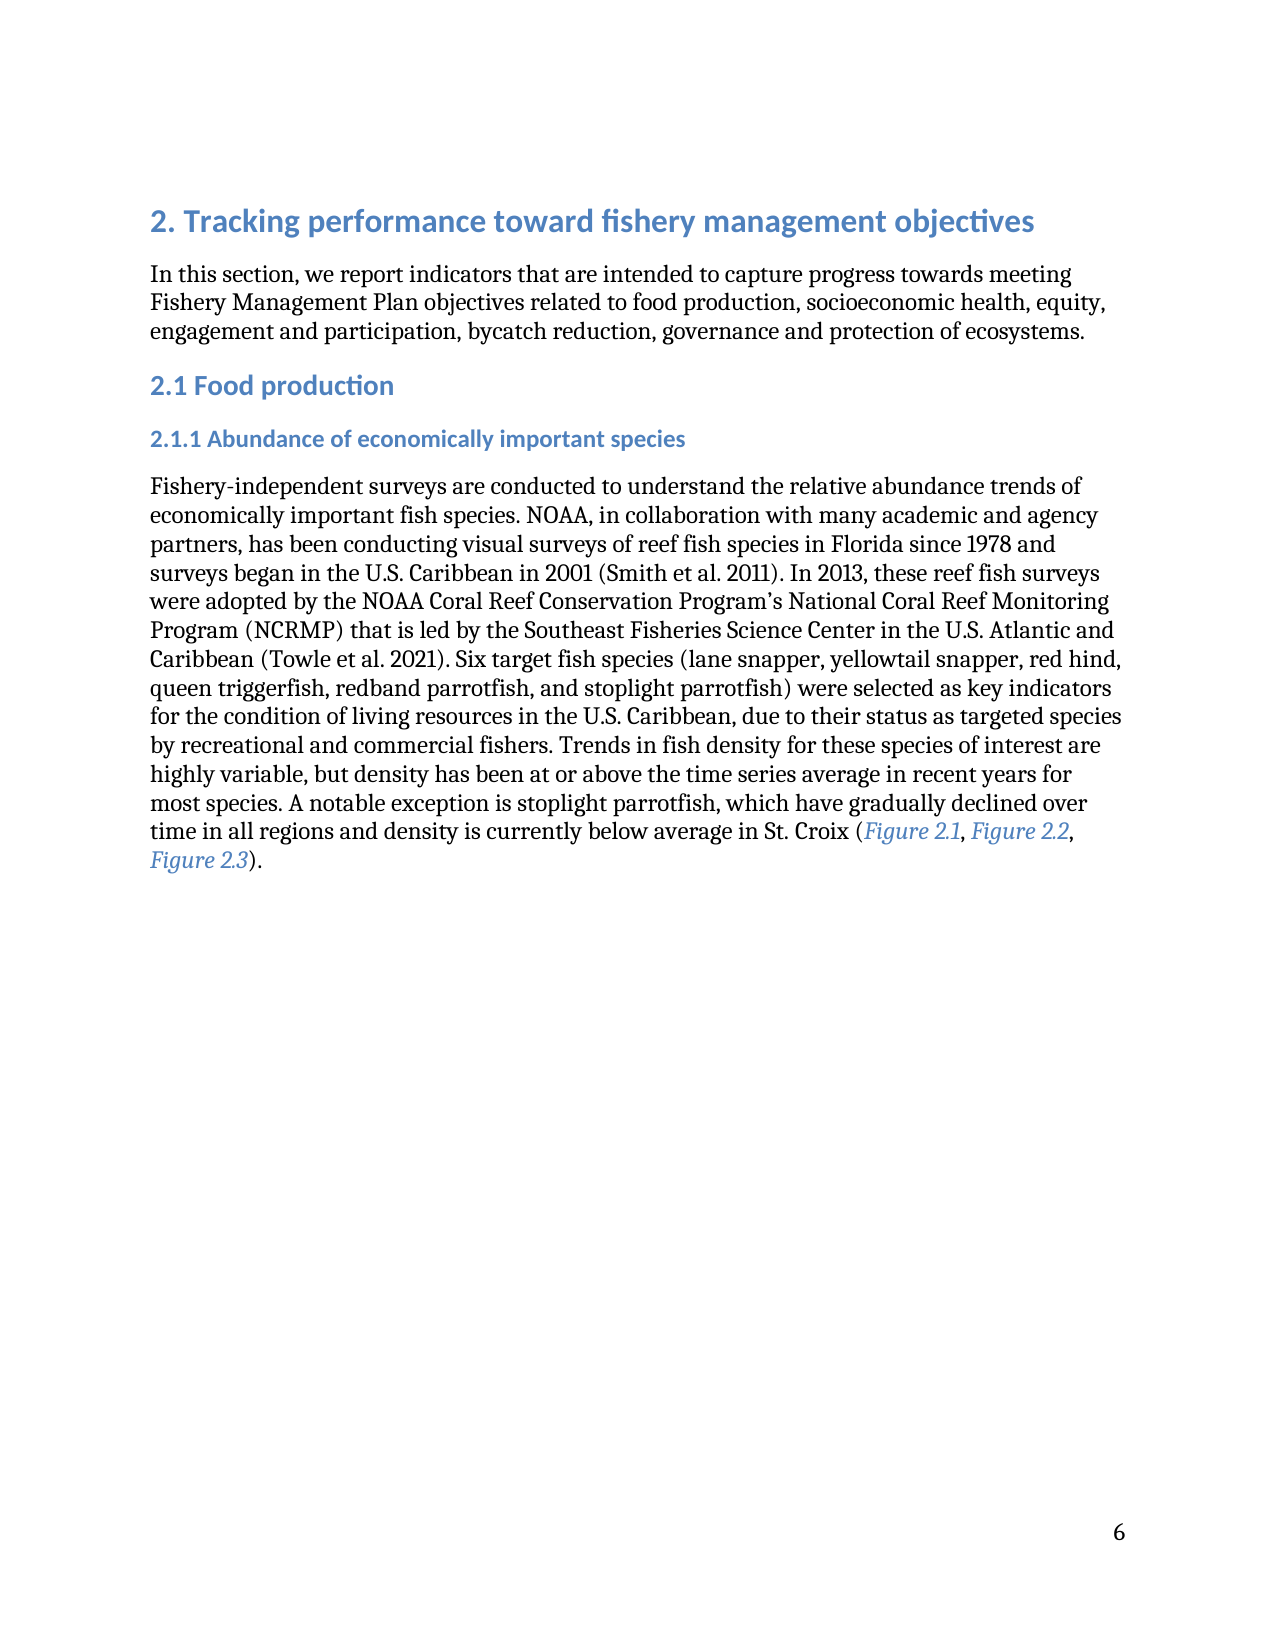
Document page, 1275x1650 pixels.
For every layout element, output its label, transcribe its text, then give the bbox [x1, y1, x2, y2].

subtitle 2.1 Food production [150, 367, 1125, 402]
text Fishery-independent surveys are conducted to understand the relative abundance trends of economically important fish species. NOAA, in collaboration with many academic and agency partners, has been conducting visual surveys of reef fish species in Florida since 1978 and surveys began in the U.S. Caribbean in 2001 (Smith et al. 2011). In 2013, these reef fish surveys were adopted by the NOAA Coral Reef Conservation Program’s National Coral Reef Monitoring Program (NCRMP) that is led by the Southeast Fisheries Science Center in the U.S. Atlantic and Caribbean (Towle et al. 2021). Six target fish species (lane snapper, yellowtail snapper, red hind, queen triggerfish, redband parrotfish, and stoplight parrotfish) were selected as key indicators for the condition of living resources in the U.S. Caribbean, due to their status as targeted species by recreational and commercial fishers. Trends in fish density for these species of interest are highly variable, but density has been at or above the time series average in recent years for most species. A notable exception is stoplight parrotfish, which have gradually declined over time in all regions and density is currently below average in St. Croix (Figure 2.1, Figure 2.2, Figure 2.3). [150, 472, 1125, 875]
text In this section, we report indicators that are intended to capture progress towards meeting Fishery Management Plan objectives related to food production, socioeconomic health, equity, engagement and participation, bycatch reduction, governance and protection of ecosystems. [150, 259, 1125, 346]
subtitle 2. Tracking performance toward fishery management objectives [150, 200, 1125, 241]
subtitle 2.1.1 Abundance of economically important species [150, 423, 1125, 453]
